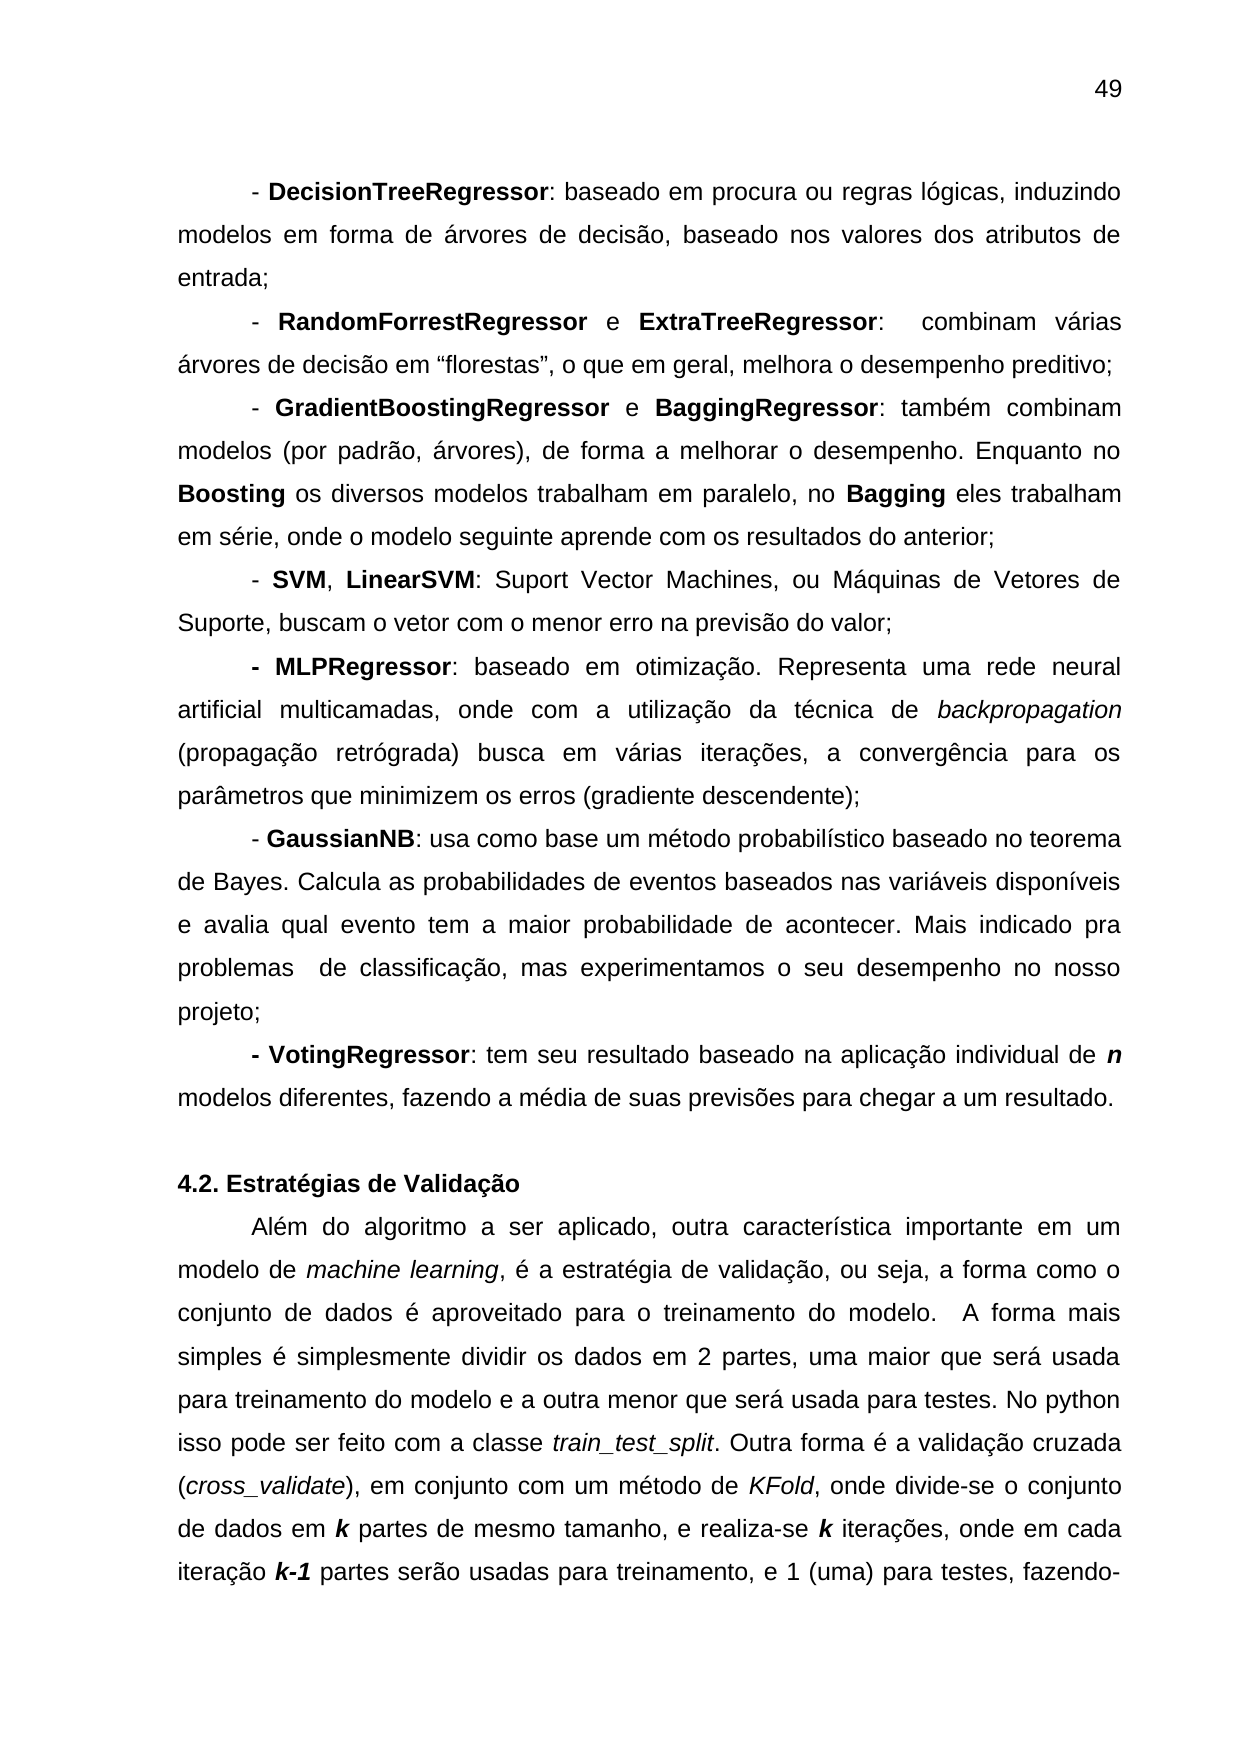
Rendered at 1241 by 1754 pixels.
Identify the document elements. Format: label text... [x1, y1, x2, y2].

text - GaussianNB: usa como base um método probabilístico baseado no teorema de Bayes. Calcula as probabilidades de eventos baseados nas variáveis disponíveis e avalia qual evento tem a maior probabilidade de acontecer. Mais indicado pra problemas de classificação, mas experimentamos o seu desempenho no nosso projeto; [177, 824, 1122, 1025]
text - VotingRegressor: tem seu resultado baseado na aplicação individual de n modelos diferentes, fazendo a média de suas previsões para chegar a um resultado. [177, 1040, 1122, 1112]
text - RandomForrestRegressor e ExtraTreeRegressor: combinam várias árvores de decisão em “florestas”, o que em geral, melhora o desempenho preditivo; [177, 307, 1122, 378]
text - DecisionTreeRegressor: baseado em procura ou regras lógicas, induzindo modelos em forma de árvores de decisão, baseado nos valores dos atributos de entrada; [177, 177, 1122, 292]
subtitle 4.2. Estratégias de Validação [177, 1169, 1122, 1198]
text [177, 1212, 1122, 1586]
text - MLPRegressor: baseado em otimização. Representa uma rede neural artificial multicamadas, onde com a utilização da técnica de backpropagation (propagação retrógrada) busca em várias iterações, a convergência para os parâmetros que minimizem os erros (gradiente descendente); [177, 652, 1122, 810]
text - GradientBoostingRegressor e BaggingRegressor: também combinam modelos (por padrão, árvores), de forma a melhorar o desempenho. Enquanto no Boosting os diversos modelos trabalham em paralelo, no Bagging eles trabalham em série, onde o modelo seguinte aprende com os resultados do anterior; [177, 393, 1122, 551]
text - SVM, LinearSVM: Suport Vector Machines, ou Máquinas de Vetores de Suporte, buscam o vetor com o menor erro na previsão do valor; [177, 565, 1122, 637]
